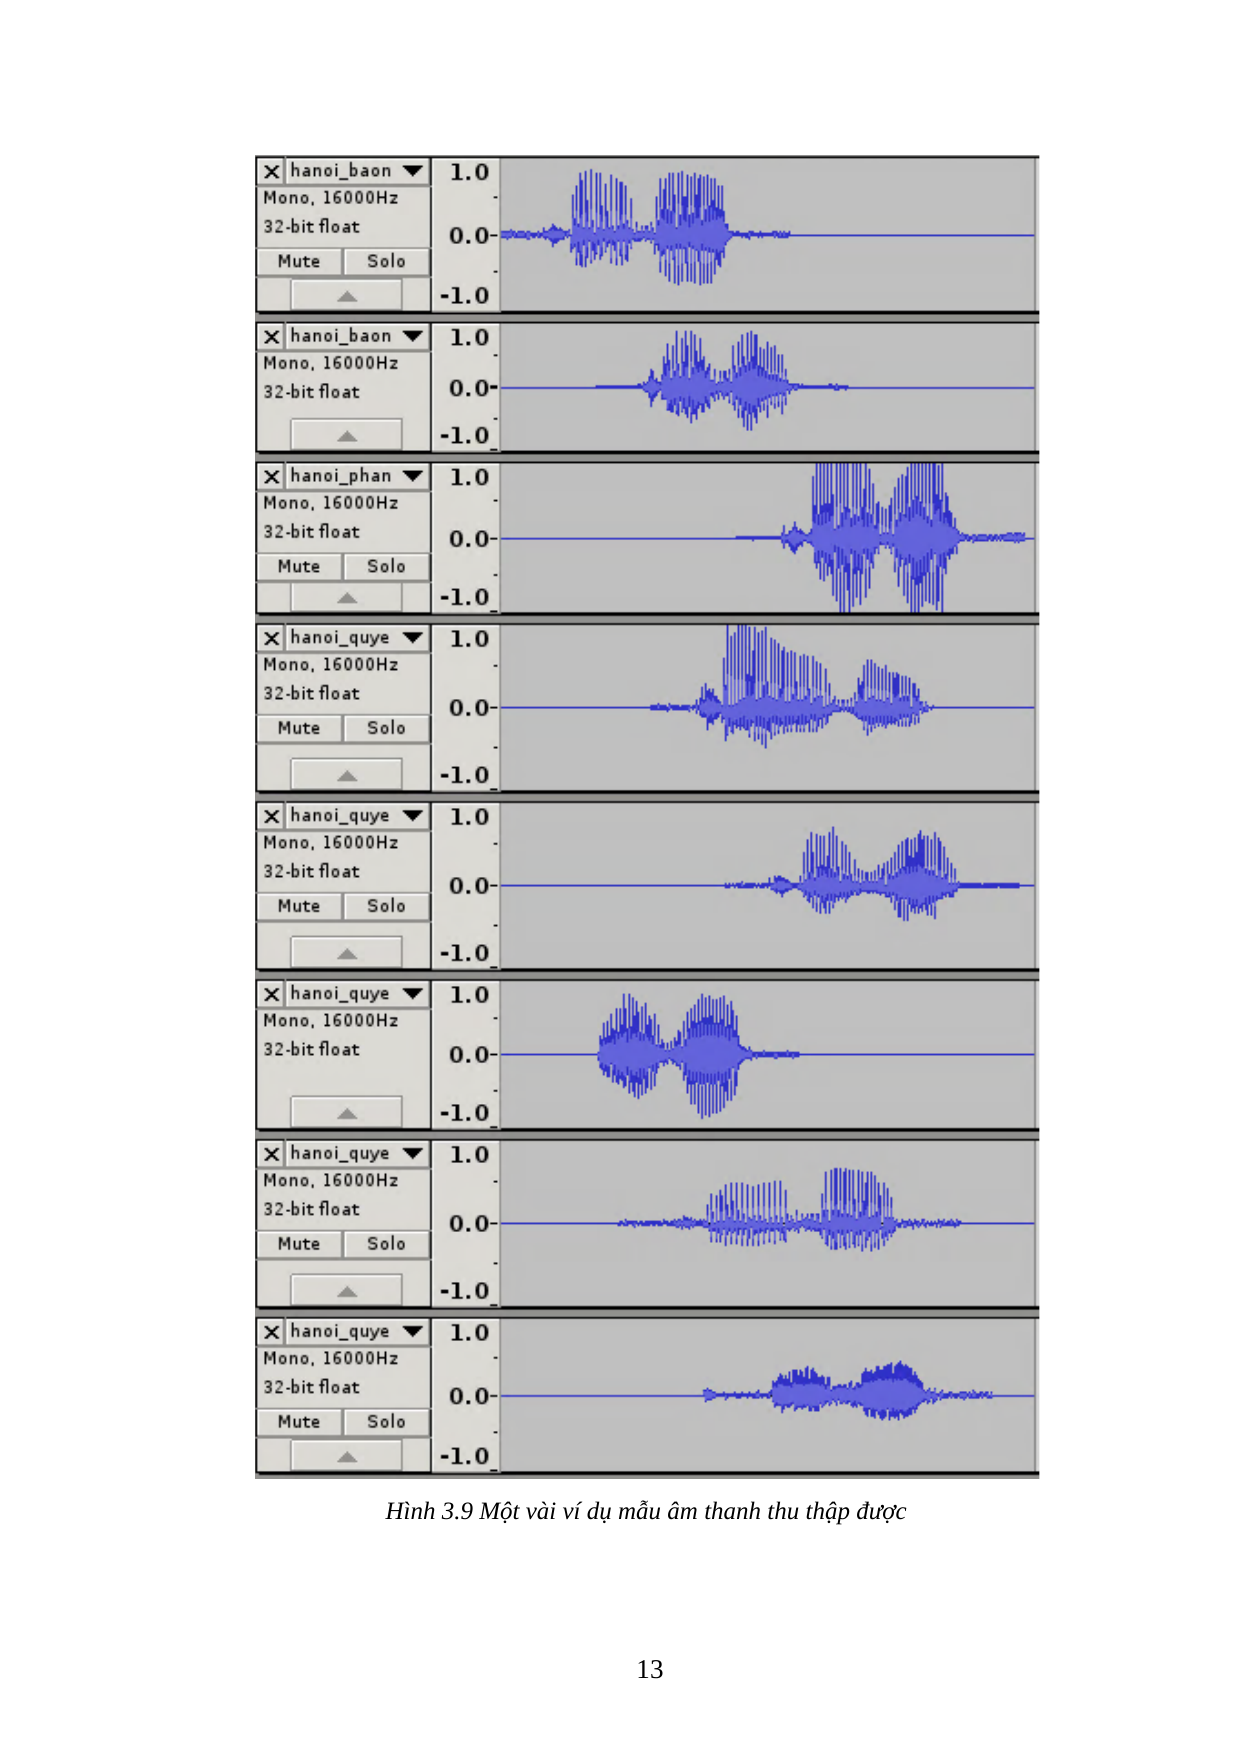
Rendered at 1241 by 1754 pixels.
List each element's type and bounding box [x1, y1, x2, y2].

picture [255, 155, 1040, 1479]
